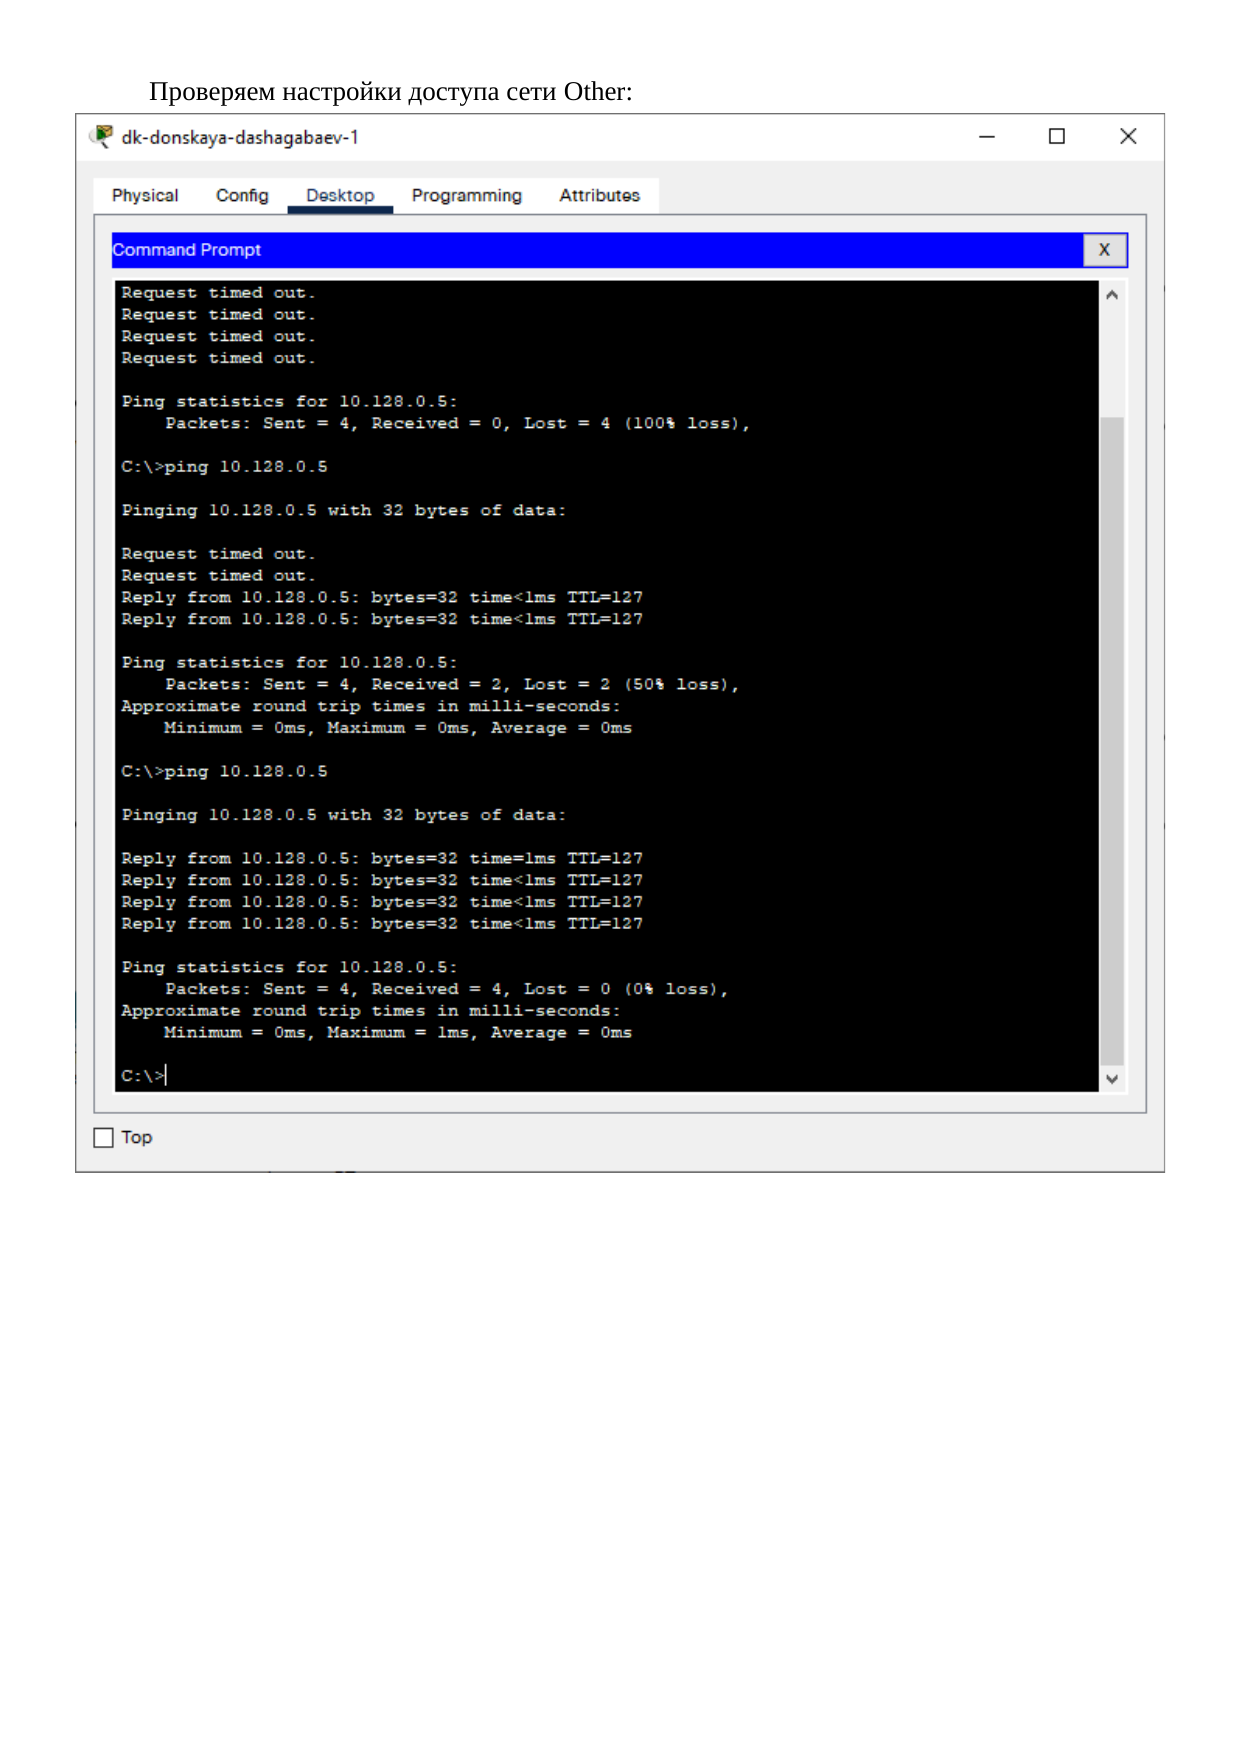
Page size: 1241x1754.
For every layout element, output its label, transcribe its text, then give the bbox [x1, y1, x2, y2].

picture [75, 113, 1166, 1173]
text Проверяем настройки доступа сети Other: [149, 75, 1165, 106]
